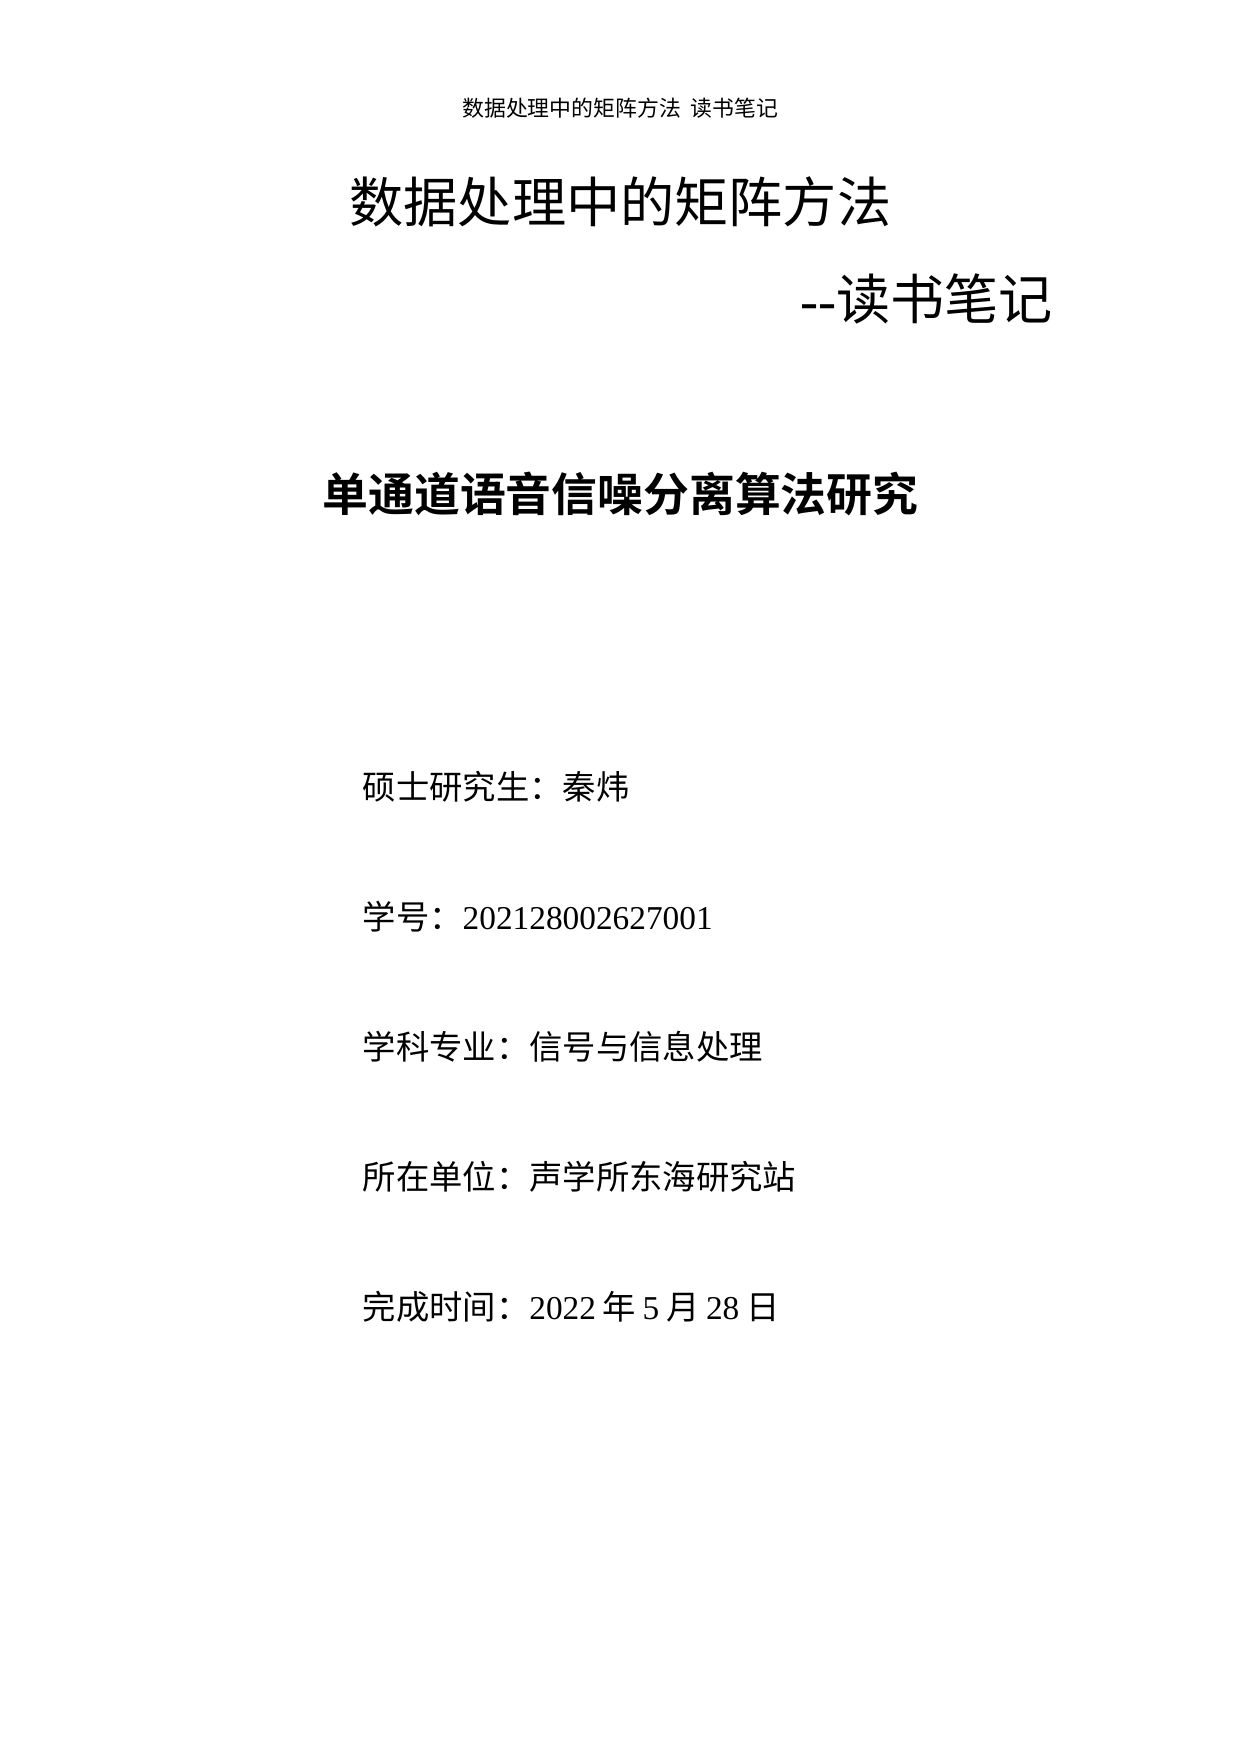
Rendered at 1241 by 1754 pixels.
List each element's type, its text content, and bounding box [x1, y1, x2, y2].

text 单通道语音信噪分离算法研究 [187, 442, 1053, 540]
text --读书笔记 [187, 247, 1053, 345]
text 所在单位：声学所东海研究站 [362, 1142, 1053, 1207]
text 硕士研究生：秦炜 [362, 752, 1053, 817]
text 学科专业：信号与信息处理 [362, 1012, 1053, 1077]
text 学号：202128002627001 [362, 882, 1053, 947]
text 数据处理中的矩阵方法 [187, 150, 1053, 247]
text 完成时间：2022年5月28日 [362, 1272, 1053, 1337]
